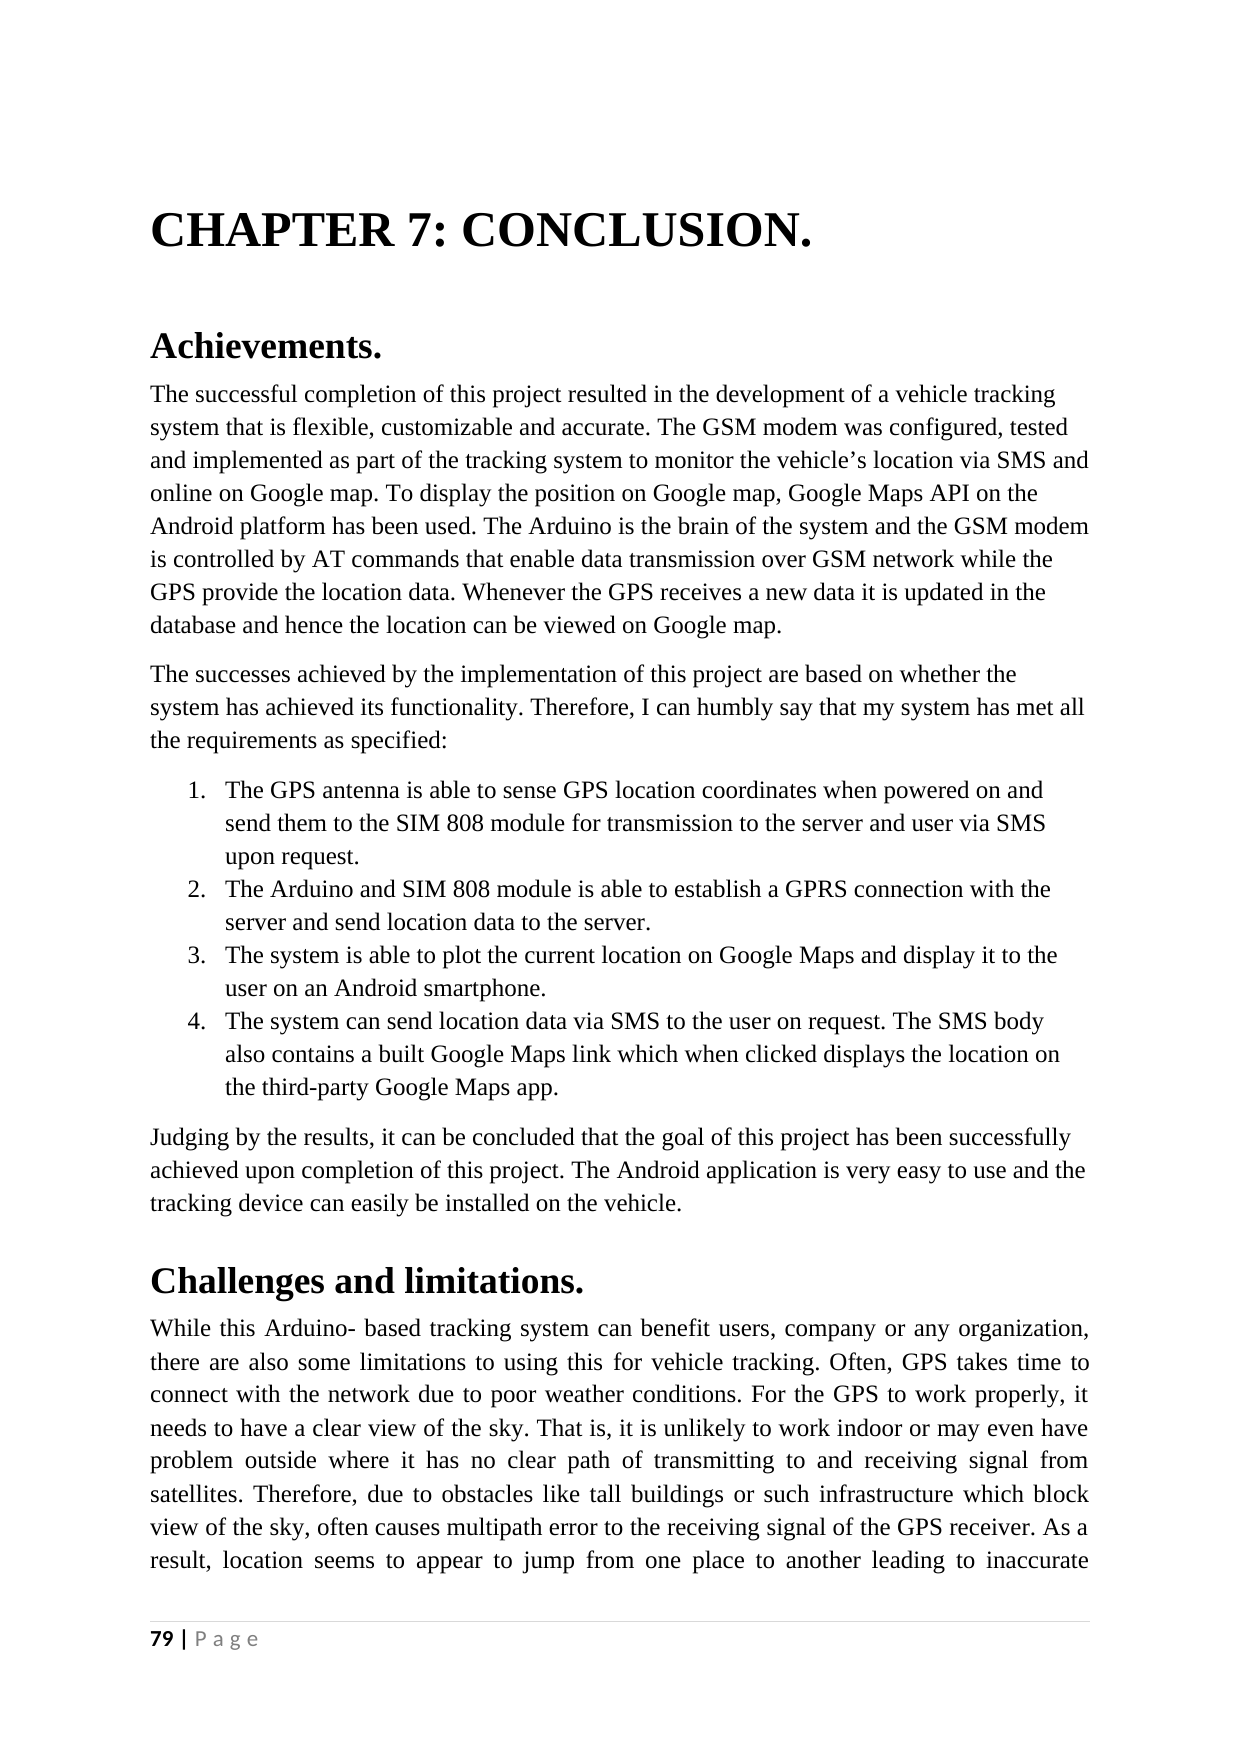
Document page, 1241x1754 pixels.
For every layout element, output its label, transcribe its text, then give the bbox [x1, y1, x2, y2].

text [150, 1313, 1090, 1573]
list The system can send location data via SMS to the user on request. The SMS body also contains a built Google Maps link which when clicked displays the location on the third-party Google Maps app. [187, 1006, 1090, 1101]
text The successful completion of this project resulted in the development of a vehicle tracking system that is flexible, customizable and accurate. The GSM modem was configured, tested and implemented as part of the tracking system to monitor the vehicle’s location via SMS and online on Google map. To display the position on Google map, Google Maps API on the Android platform has been used. The Arduino is the brain of the system and the GSM modem is controlled by AT commands that enable data transmission over GSM network while the GPS provide the location data. Whenever the GPS receives a new data it is updated in the database and hence the location can be viewed on Google map. [150, 379, 1090, 638]
text The successes achieved by the implementation of this project are based on whether the system has achieved its functionality. Therefore, I can humbly say that my system has met all the requirements as specified: [150, 659, 1090, 754]
list The GPS antenna is able to sense GPS location coordinates when powered on and send them to the SIM 808 module for transmission to the server and user via SMS upon request. [187, 775, 1090, 870]
list The system is able to plot the current location on Google Maps and display it to the user on an Android smartphone. [187, 940, 1090, 1002]
subtitle CHAPTER 7: CONCLUSION. [150, 200, 1090, 257]
subtitle Achievements. [150, 324, 1090, 367]
subtitle Challenges and limitations. [150, 1259, 1090, 1302]
list The Arduino and SIM 808 module is able to establish a GPRS connection with the server and send location data to the server. [187, 874, 1090, 936]
text Judging by the results, it can be concluded that the goal of this project has been successfully achieved upon completion of this project. The Android application is very easy to use and the tracking device can easily be installed on the vehicle. [150, 1122, 1090, 1217]
